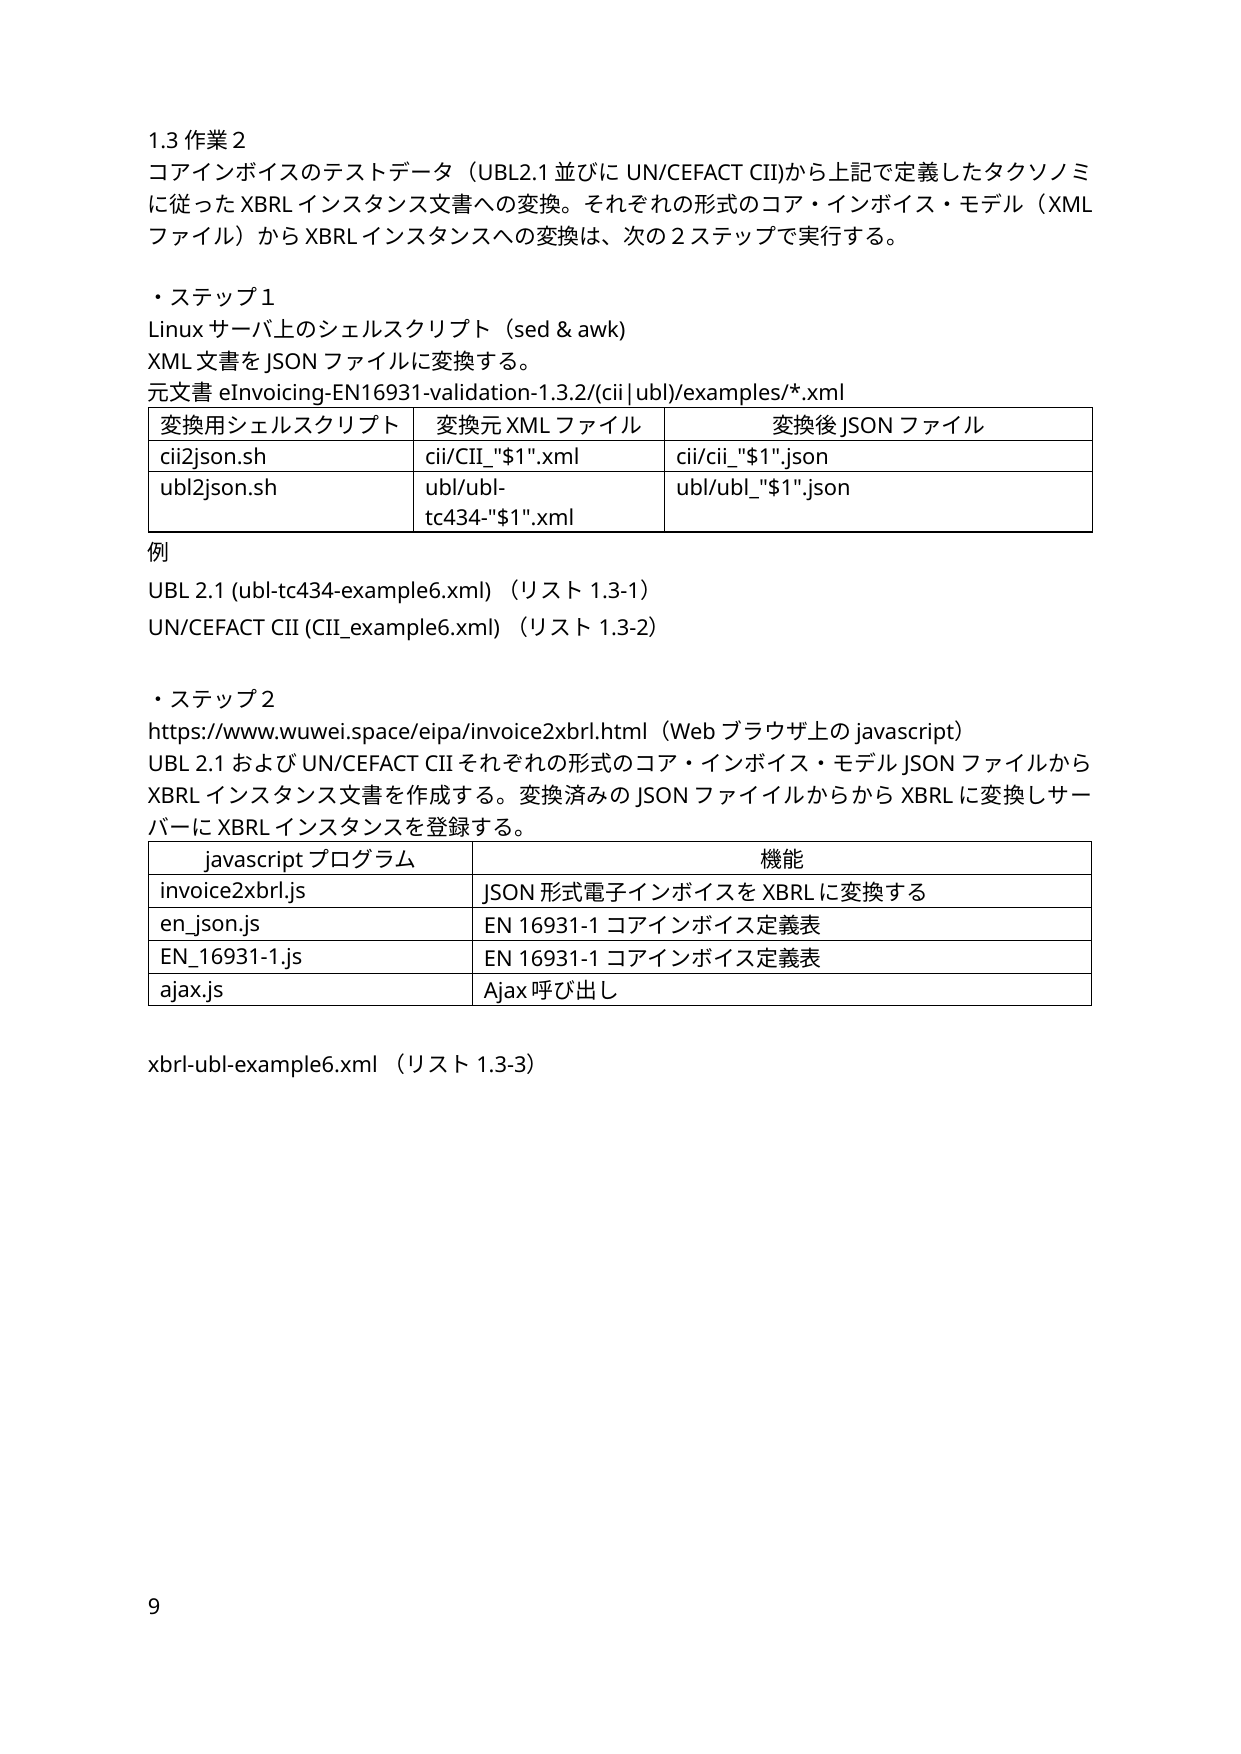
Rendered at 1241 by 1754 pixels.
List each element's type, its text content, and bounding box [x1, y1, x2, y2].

table_cell invoice2xbrl.js [149, 875, 472, 907]
text UBL 2.1 (ubl-tc434-example6.xml) （リスト 1.3-1） [148, 570, 1092, 607]
text xbrl-ubl-example6.xml （リスト 1.3-3） [148, 1044, 1092, 1081]
table_header 変換後JSONファイル [665, 408, 1092, 440]
text XML文書をJSONファイルに変換する。 [148, 344, 1092, 375]
table_header 変換元XMLファイル [414, 408, 664, 440]
table_cell ajax.js [149, 974, 472, 1005]
subtitle ・ステップ１ [148, 280, 1092, 312]
table_cell JSON形式電子インボイスをXBRLに変換する [473, 875, 1091, 907]
text Linuxサーバ上のシェルスクリプト（sed & awk) [148, 312, 1092, 344]
table_cell EN 16931-1コアインボイス定義表 [473, 908, 1091, 940]
subtitle ・ステップ２ [148, 682, 1092, 714]
text 元文書 eInvoicing-EN16931-validation-1.3.2/(cii|ubl)/examples/*.xml [148, 375, 1092, 407]
table_cell ubl/ubl_"$1".json [665, 472, 1092, 531]
table_cell EN 16931-1コアインボイス定義表 [473, 941, 1091, 972]
text https://www.wuwei.space/eipa/invoice2xbrl.html（Webブラウザ上のjavascript） [148, 714, 1092, 746]
table_header 機能 [473, 842, 1091, 874]
table_cell en_json.js [149, 908, 472, 940]
table_cell EN_16931-1.js [149, 941, 472, 972]
table_cell ubl/ubl-tc434-"$1".xml [414, 472, 664, 531]
table_cell cii/cii_"$1".json [665, 441, 1092, 471]
table_cell cii/CII_"$1".xml [414, 441, 664, 471]
text UBL 2.1およびUN/CEFACT CIIそれぞれの形式のコア・インボイス・モデルJSONファイルからXBRLインスタンス文書を作成する。変換済みのJSONファイイルからからXBRLに変換しサーバーにXBRLインスタンスを登録する。 [148, 746, 1092, 841]
table_cell Ajax呼び出し [473, 974, 1091, 1005]
text コアインボイスのテストデータ（UBL2.1並びに UN/CEFACT CII)から上記で定義したタクソノミに従ったXBRLインスタンス文書への変換。それぞれの形式のコア・インボイス・モデル（XMLファイル）からXBRLインスタンスへの変換は、次の２ステップで実行する。 [148, 155, 1092, 250]
table_cell cii2json.sh [149, 441, 413, 471]
text UN/CEFACT CII (CII_example6.xml) （リスト 1.3-2） [148, 607, 1092, 645]
text 例 [148, 533, 1092, 570]
subtitle 1.3 作業２ [148, 123, 1092, 155]
table_header javascriptプログラム [149, 842, 472, 874]
table_cell ubl2json.sh [149, 472, 413, 531]
table_header 変換用シェルスクリプト [149, 408, 413, 440]
